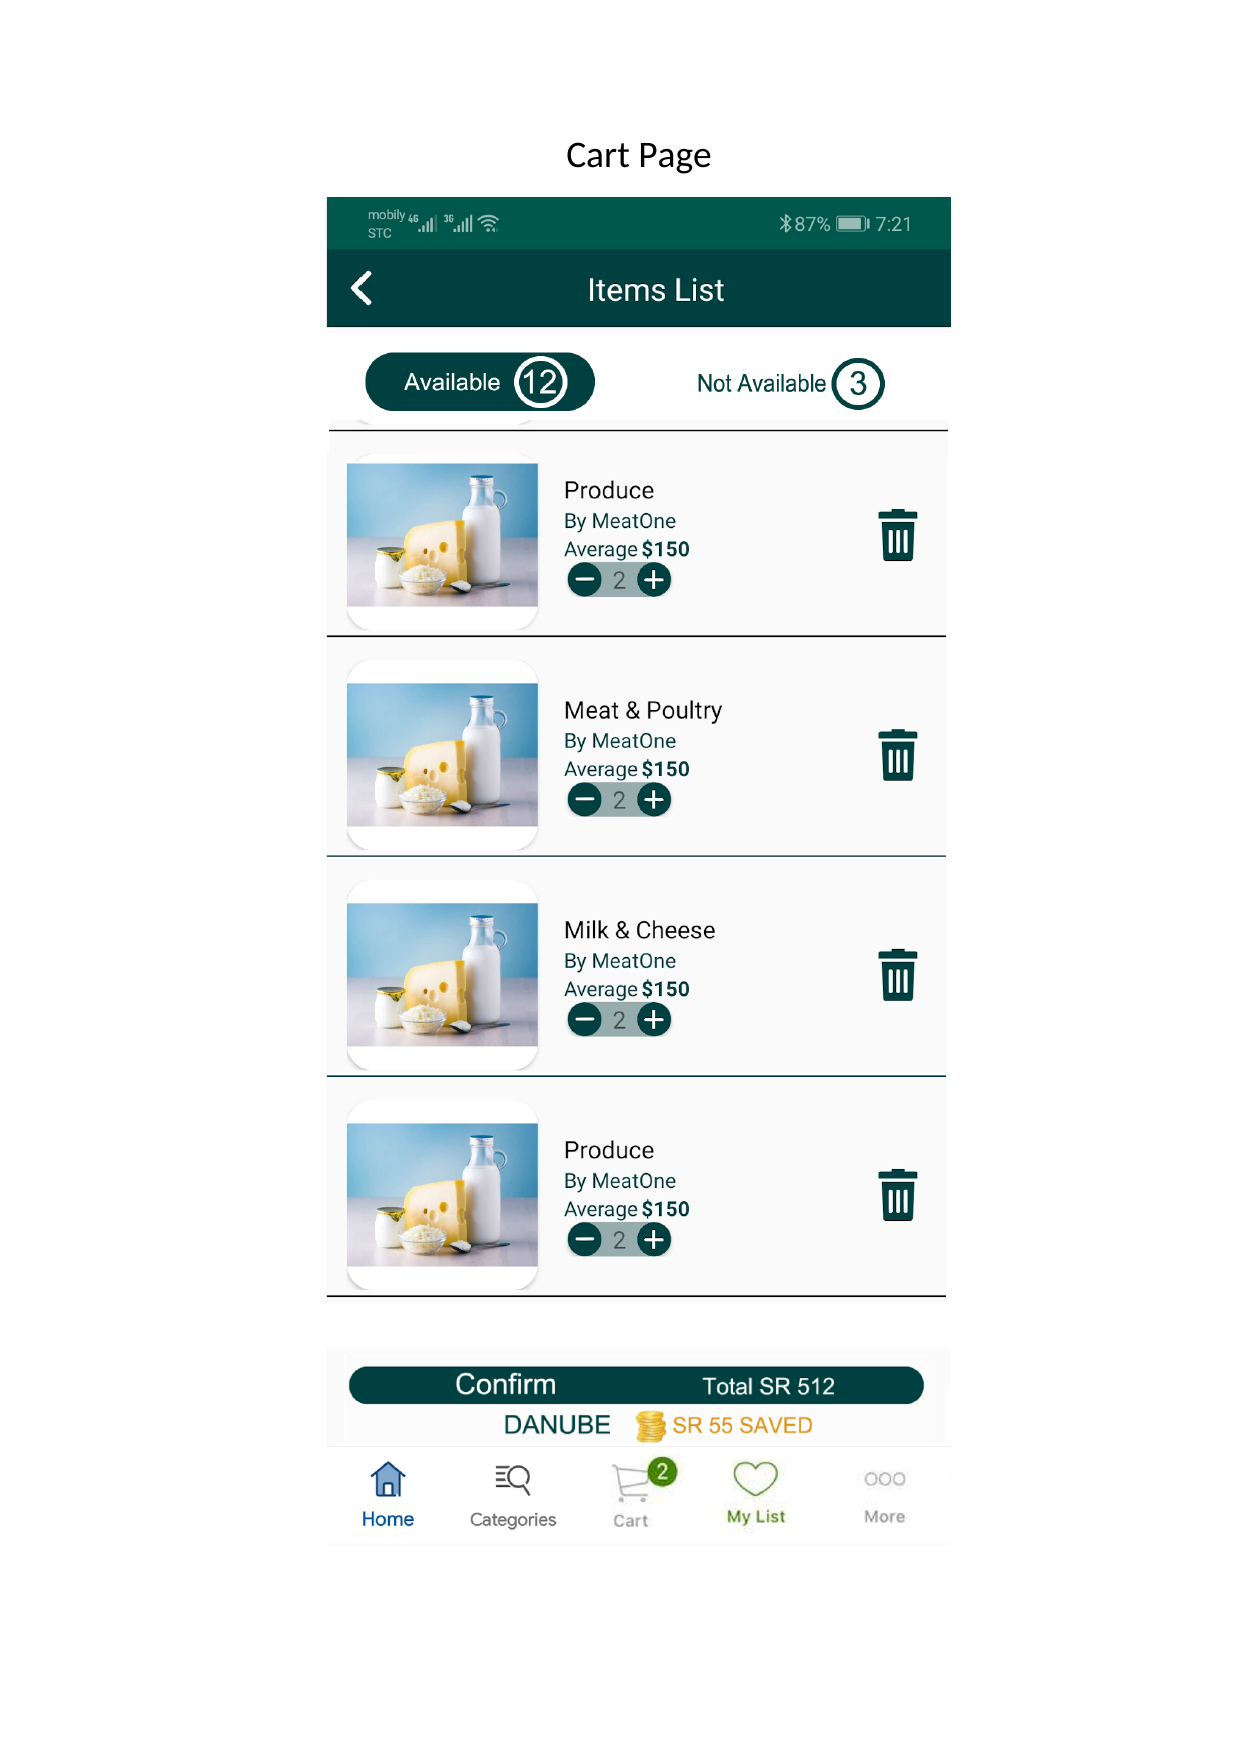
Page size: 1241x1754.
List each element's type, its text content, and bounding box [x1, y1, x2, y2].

text Cart Page [112, 131, 1165, 177]
